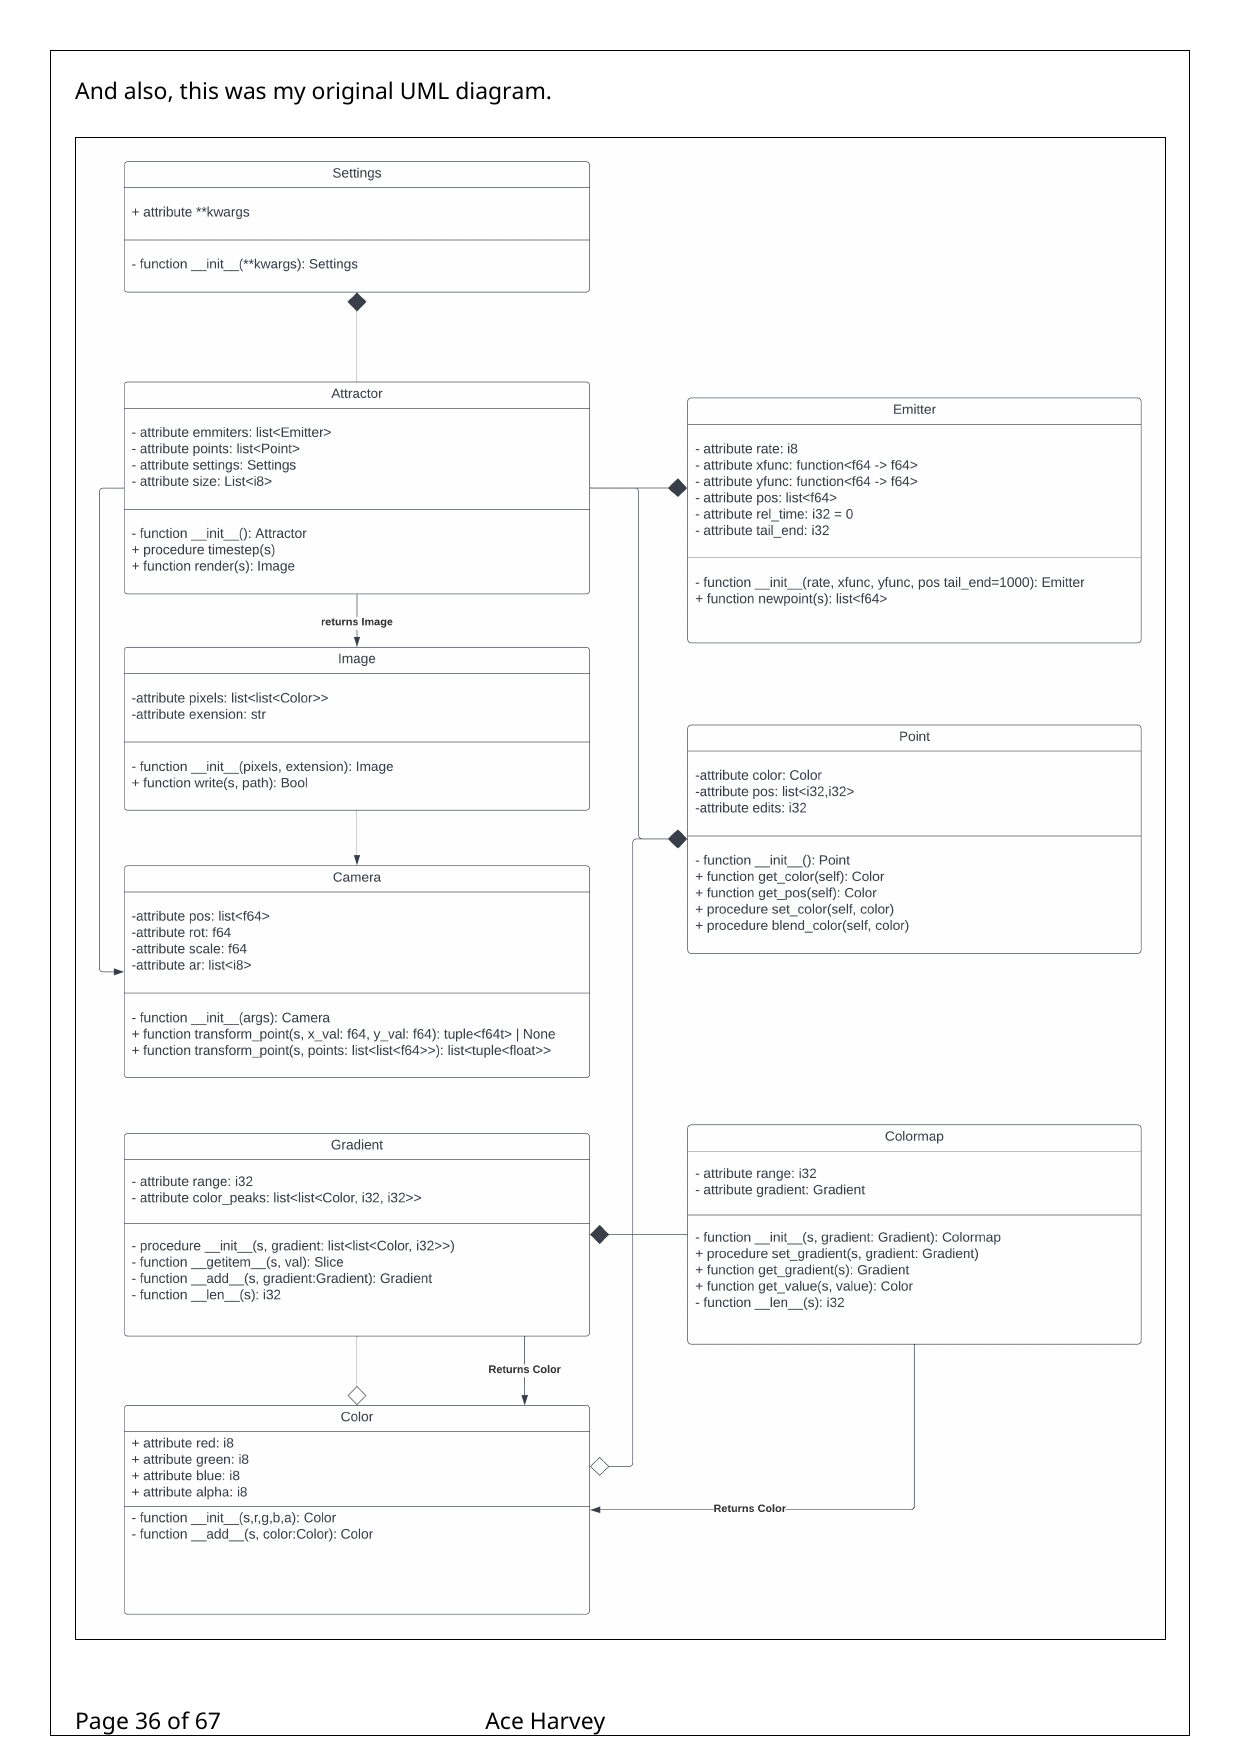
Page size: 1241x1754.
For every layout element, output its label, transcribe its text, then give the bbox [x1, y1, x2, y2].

text And also, this was my original UML diagram. [75, 75, 1165, 106]
picture [76, 138, 1165, 1639]
